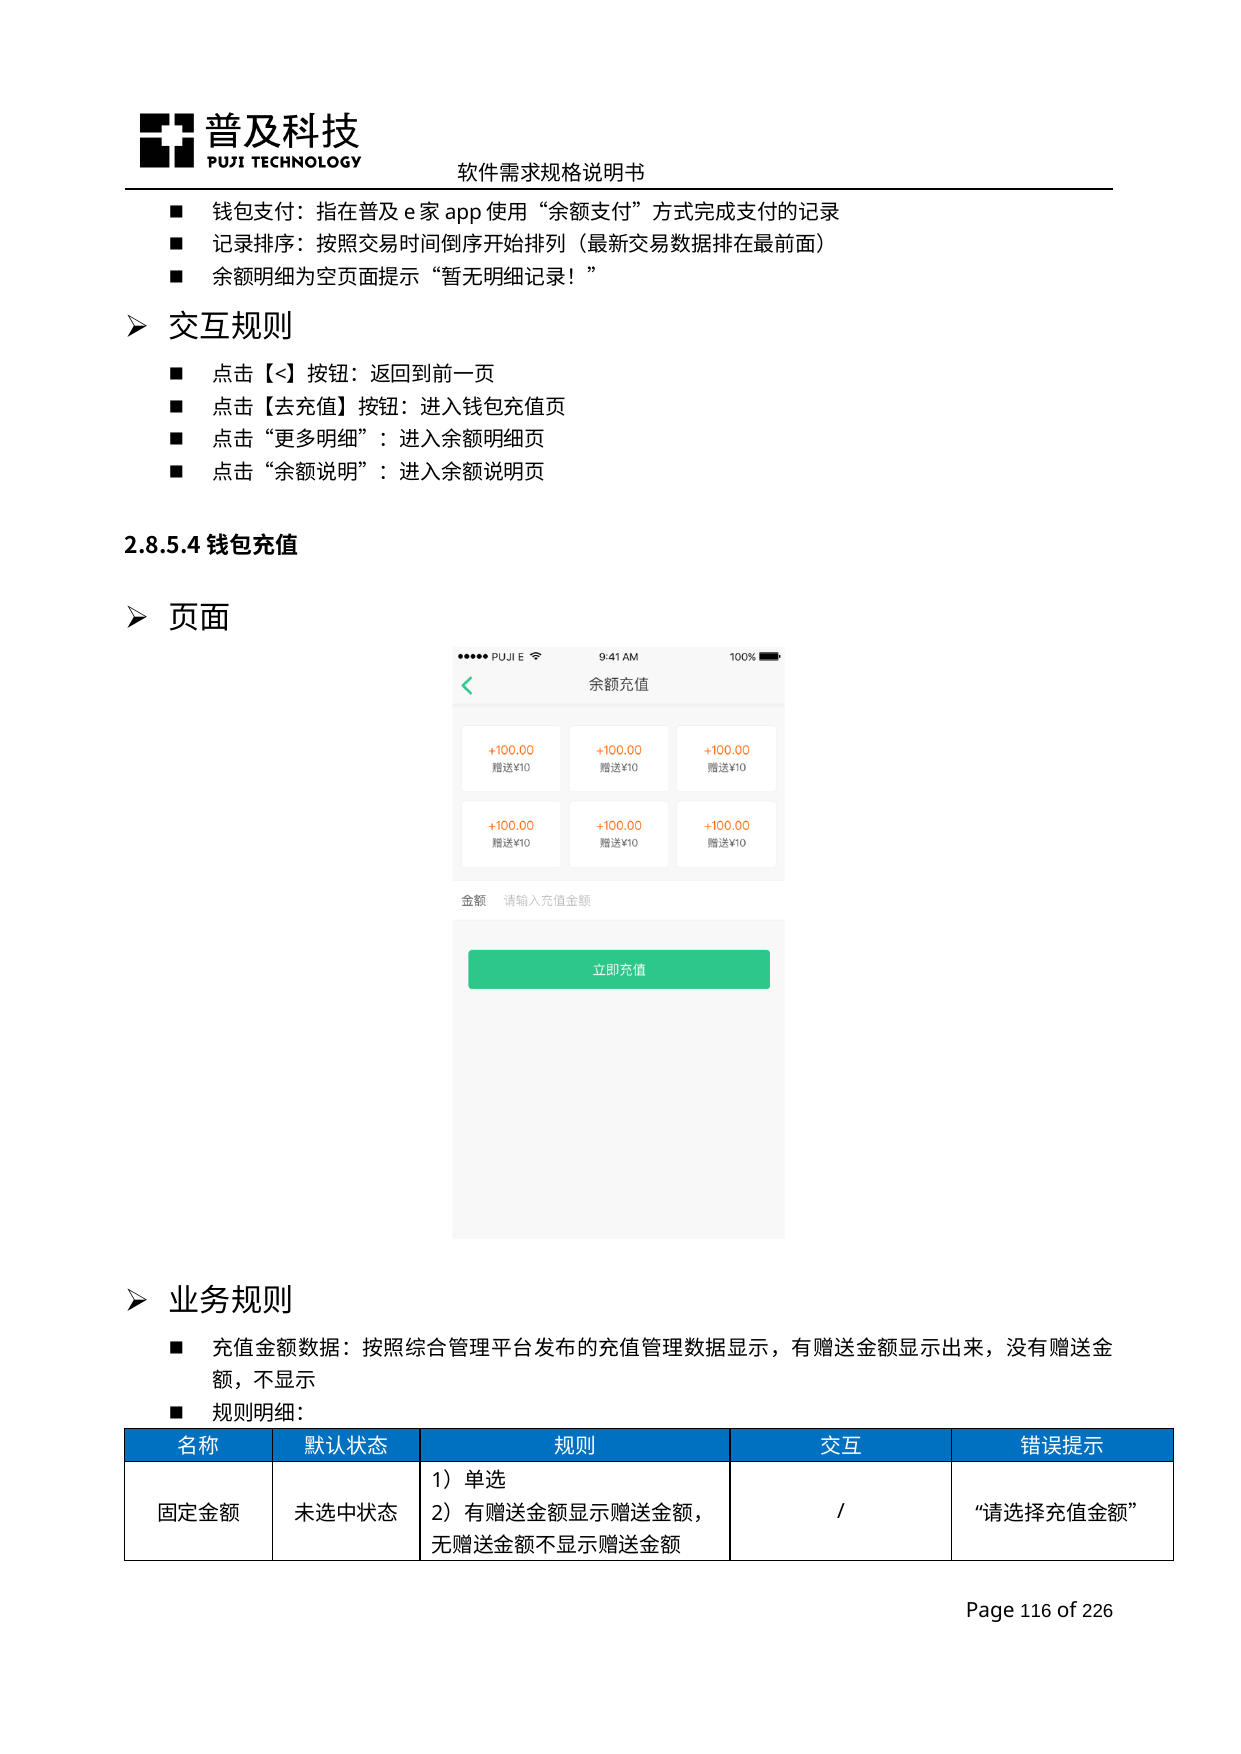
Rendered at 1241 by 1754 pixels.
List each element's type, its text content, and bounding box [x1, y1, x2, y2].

list 规则明细： [168, 1395, 1113, 1428]
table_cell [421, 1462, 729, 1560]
list 页面 [124, 583, 1113, 648]
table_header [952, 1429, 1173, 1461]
picture [124, 103, 365, 180]
list 点击【去充值】按钮：进入钱包充值页 [168, 389, 1113, 421]
list 点击“余额说明”：进入余额说明页 [168, 454, 1113, 486]
list 余额明细为空页面提示“暂无明细记录！” [168, 259, 1113, 291]
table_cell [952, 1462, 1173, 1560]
list 充值金额数据：按照综合管理平台发布的充值管理数据显示，有赠送金额显示出来，没有赠送金额，不显示 [168, 1330, 1113, 1395]
subtitle 钱包充值 [124, 511, 1113, 576]
list 业务规则 [124, 1265, 1113, 1330]
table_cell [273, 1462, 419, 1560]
list 交互规则 [124, 291, 1113, 356]
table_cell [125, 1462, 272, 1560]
list 点击“更多明细”：进入余额明细页 [168, 421, 1113, 454]
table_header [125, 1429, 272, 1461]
list 钱包支付：指在普及e家app使用“余额支付”方式完成支付的记录 [168, 194, 1113, 226]
list 点击【<】按钮：返回到前一页 [168, 356, 1113, 389]
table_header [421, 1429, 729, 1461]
list 记录排序：按照交易时间倒序开始排列（最新交易数据排在最前面） [168, 226, 1113, 259]
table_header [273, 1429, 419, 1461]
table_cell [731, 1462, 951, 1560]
picture [452, 647, 785, 1239]
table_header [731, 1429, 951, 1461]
